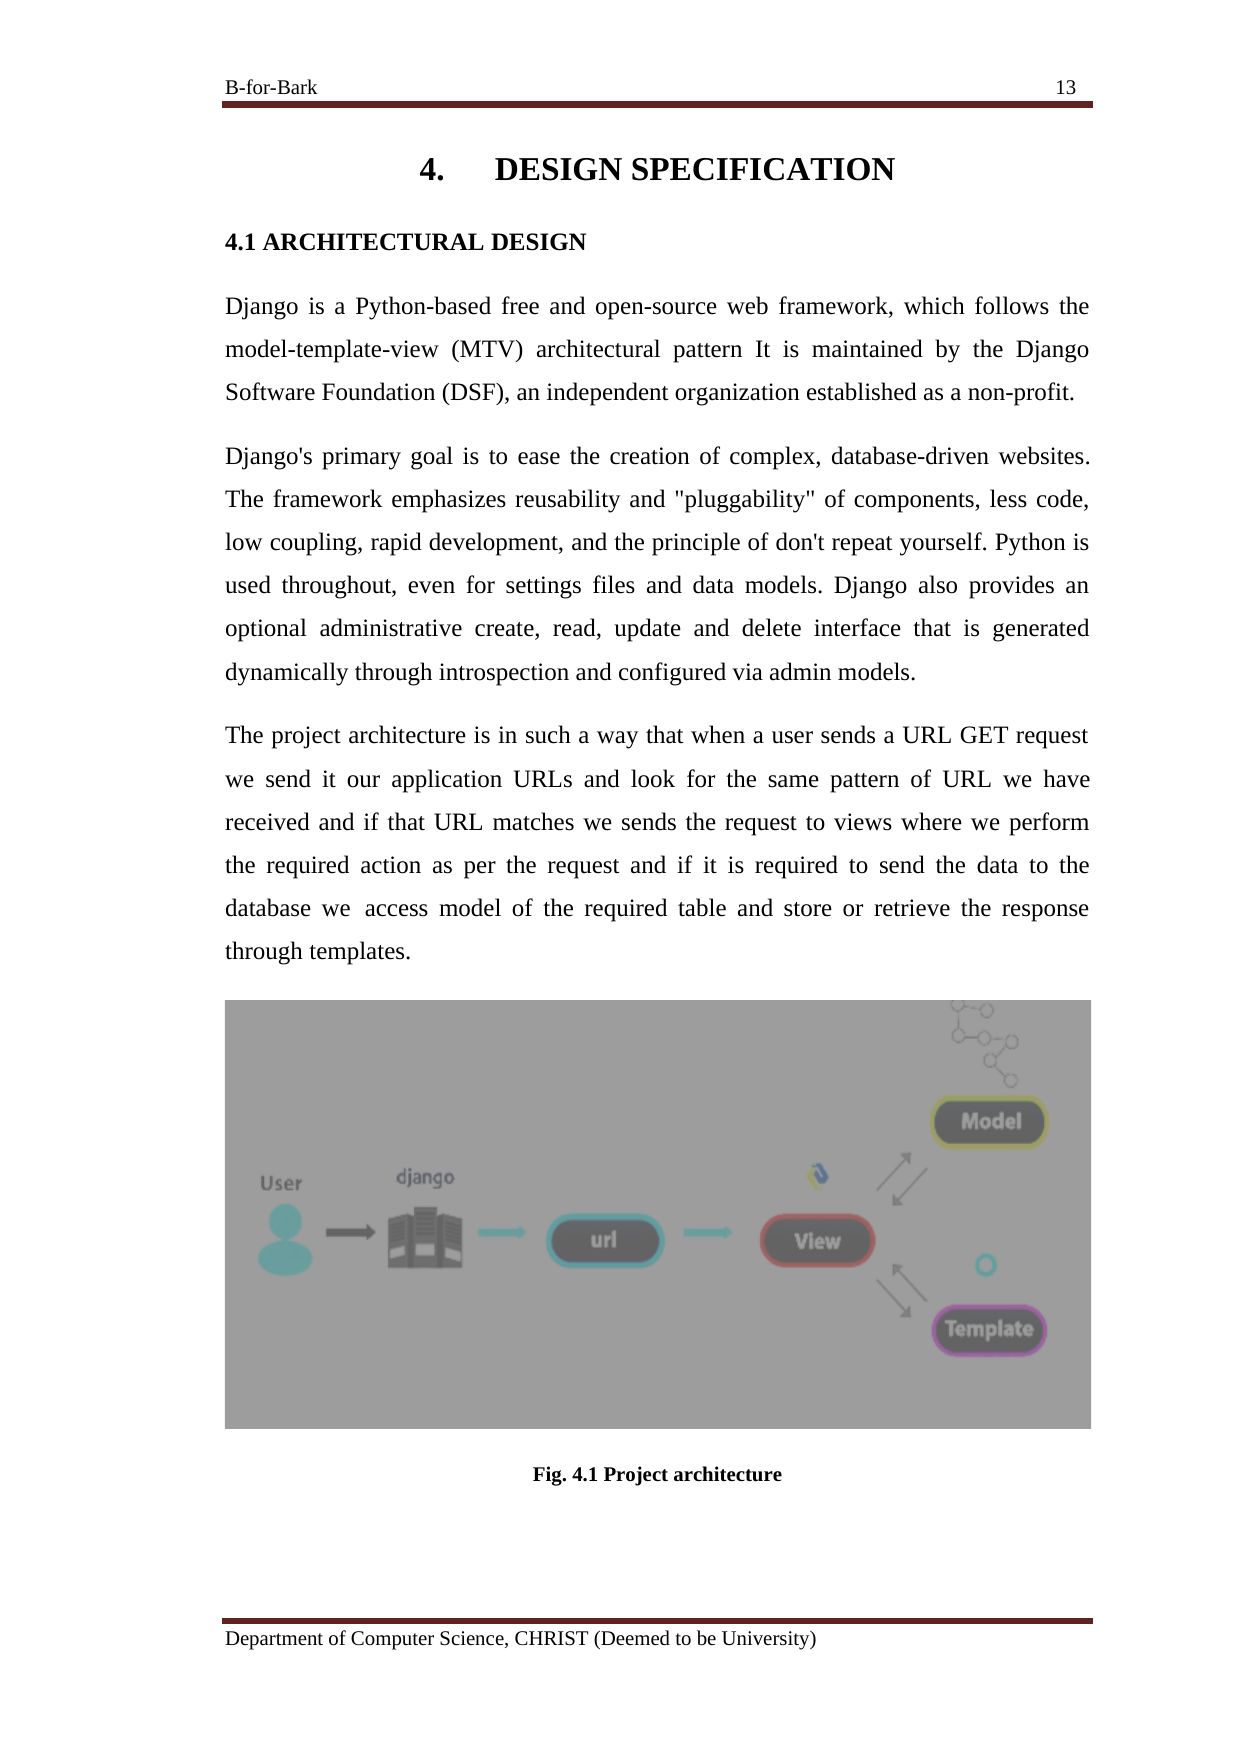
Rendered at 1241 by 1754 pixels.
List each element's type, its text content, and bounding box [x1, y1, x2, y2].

list ARCHITECTURAL DESIGN [225, 227, 1126, 256]
text The project architecture is in such a way that when a user sends a URL GET request we send it our application URLs and look for the same pattern of URL we have received and if that URL matches we sends the request to views where we perform the required action as per the request and if it is required to send the data to the database we access model of the required table and store or retrieve the response through templates. [225, 721, 1090, 965]
picture [224, 1000, 1092, 1429]
text Fig. 4.1 Project architecture [466, 1462, 849, 1486]
text Django's primary goal is to ease the creation of complex, database-driven websites. The framework emphasizes reusability and "pluggability" of components, less code, low coupling, rapid development, and the principle of don't repeat yourself. Python is used throughout, even for settings files and data models. Django also provides an optional administrative create, read, update and delete interface that is generated dynamically through introspection and configured via admin models. [225, 441, 1090, 685]
list DESIGN SPECIFICATION [419, 149, 1126, 188]
text Django is a Python-based free and open-source web framework, which follows the model-template-view (MTV) architectural pattern It is maintained by the Django Software Foundation (DSF), an independent organization established as a non-profit. [225, 291, 1090, 406]
